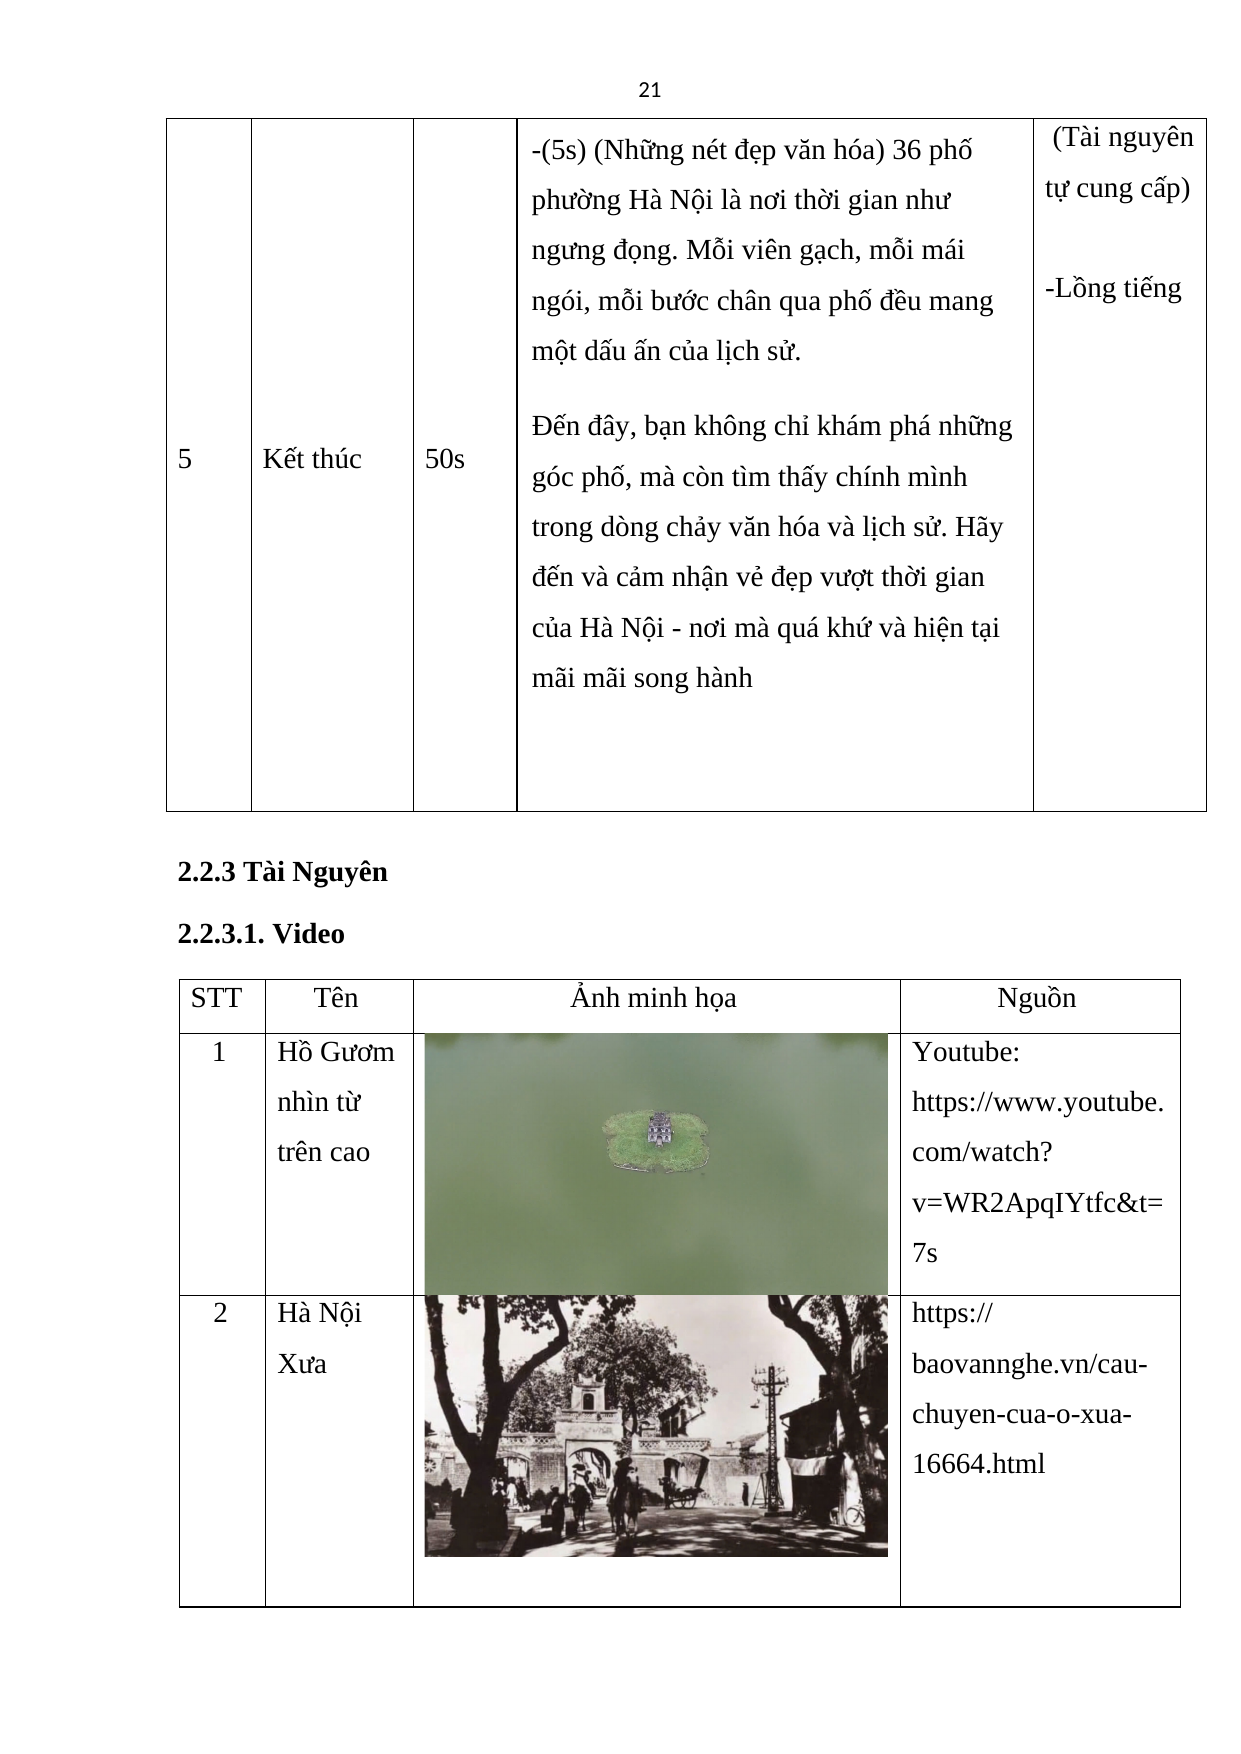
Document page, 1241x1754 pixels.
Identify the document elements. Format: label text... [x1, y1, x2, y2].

table_cell [414, 1296, 900, 1606]
table_cell 1 [180, 1034, 265, 1294]
table_header STT [180, 980, 265, 1033]
table_cell Hồ Gươm nhìn từ trên cao [266, 1034, 413, 1294]
table_cell [414, 1034, 424, 1294]
table_cell Youtube: https://www.youtube.com/watch?v=WR2ApqIYtfc&t=7s [901, 1034, 1180, 1294]
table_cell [901, 1296, 1180, 1606]
table_cell 2 [180, 1296, 265, 1606]
subtitle 2.2.3.1. Video [177, 917, 1122, 950]
table_cell 50s [414, 119, 516, 811]
table_header Tên [266, 980, 413, 1033]
table_cell 5 [167, 119, 251, 811]
picture [424, 1033, 888, 1557]
table_cell -(5s) (Những nét đẹp văn hóa) 36 phố phường Hà Nội là nơi thời gian như ngưng đọng. Mỗi viên gạch, mỗi mái ngói, mỗi bước chân qua phố đều mang một dấu ấn của lịch sử. Đến đây, bạn không chỉ khám phá những góc phố, mà còn tìm thấy chính mình trong dòng chảy văn hóa và lịch sử. Hãy đến và cảm nhận vẻ đẹp vượt thời gian của Hà Nội - nơi mà quá khứ và hiện tại mãi mãi song hành [518, 119, 1033, 811]
subtitle 2.2.3 Tài Nguyên [177, 854, 1122, 887]
table_header Nguồn [901, 980, 1180, 1033]
table_cell (Tài nguyên tự cung cấp) -Lồng tiếng [1034, 119, 1206, 811]
table_header Ảnh minh họa [414, 980, 900, 1033]
table_cell Kết thúc [252, 119, 413, 811]
table_cell Hà Nội Xưa [266, 1296, 413, 1606]
table_cell [888, 1034, 900, 1294]
